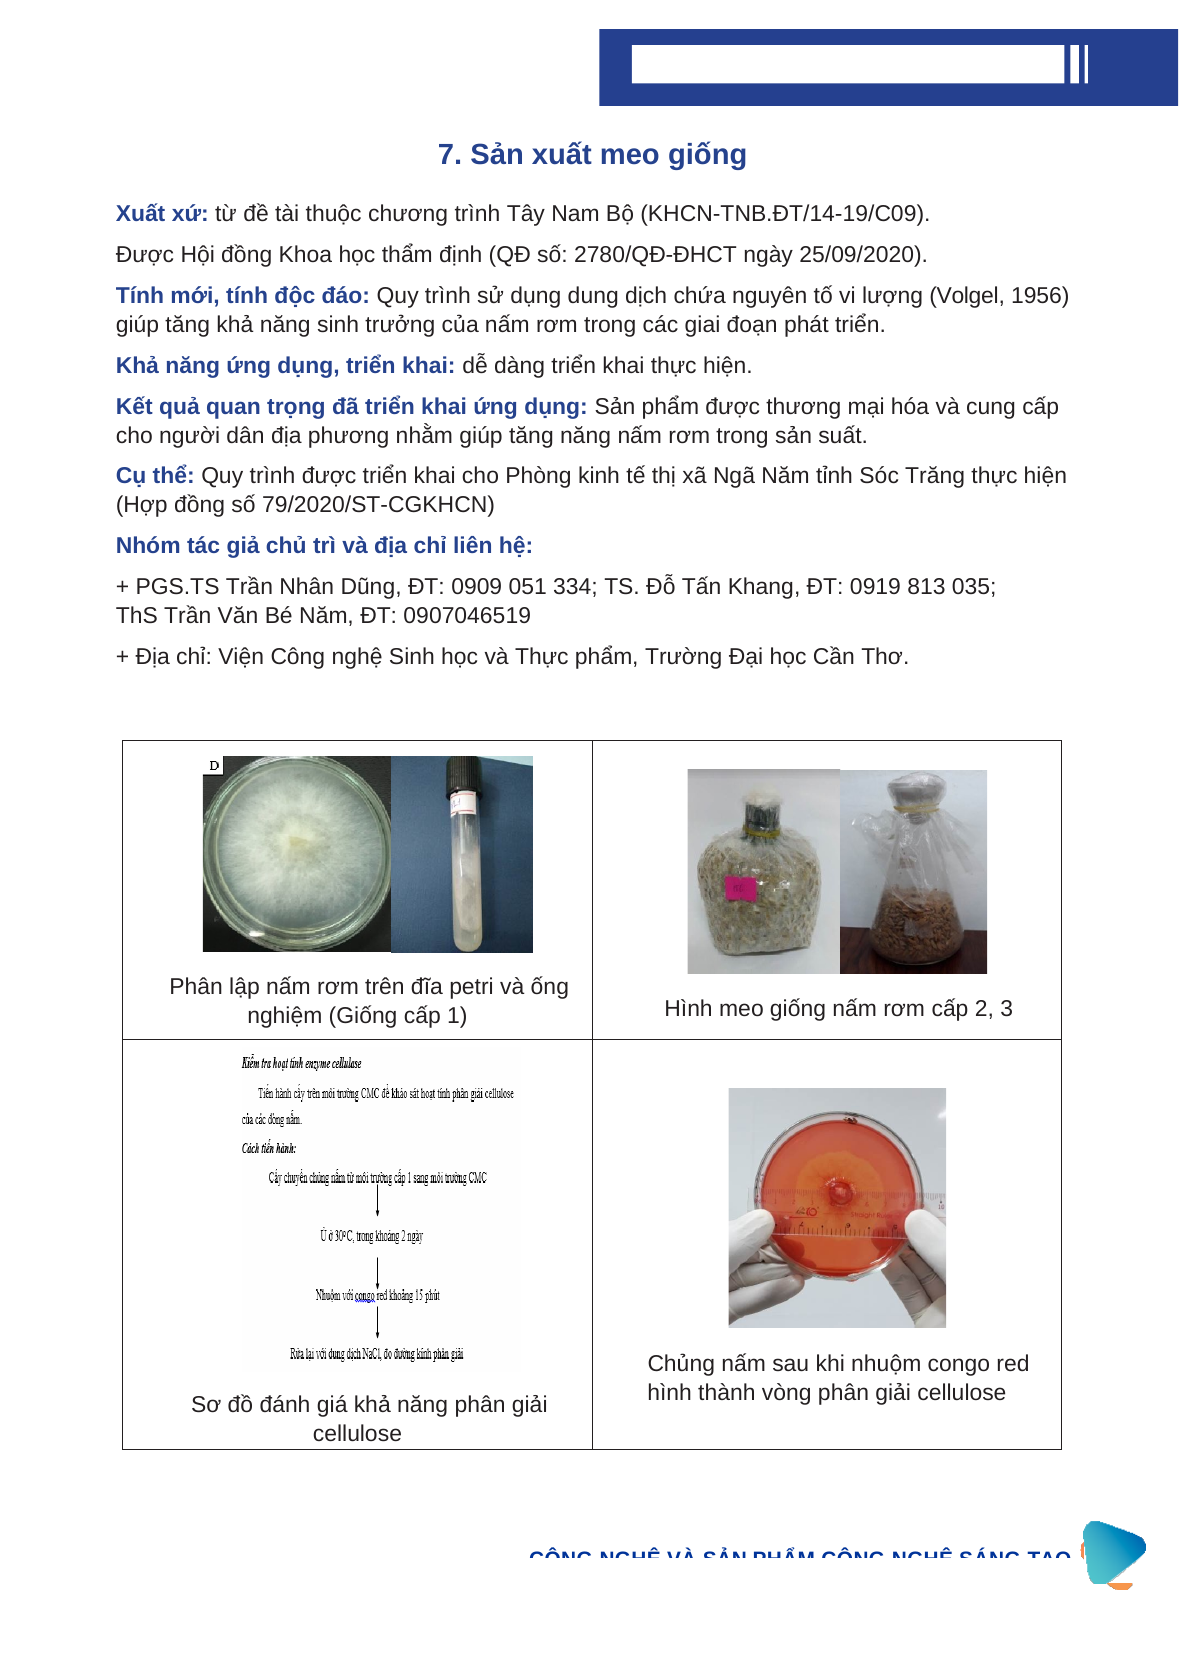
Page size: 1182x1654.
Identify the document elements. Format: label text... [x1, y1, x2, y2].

picture [728, 1088, 947, 1328]
table_cell Chủng nấm sau khi nhuộm congo red hình thành vòng phân giải cellulose [593, 1040, 1061, 1449]
text Kết quả quan trọng đã triển khai ứng dụng: Sản phẩm được thương mại hóa và cung cấp cho người dân địa phương nhằm giúp tăng năng nấm rơm trong sản suất. [116, 393, 1076, 448]
subtitle Sản xuất meo giống [438, 137, 1175, 170]
table_header Hình meo giống nấm rơm cấp 2, 3 [593, 741, 1061, 1039]
table_header Phân lập nấm rơm trên đĩa petri và ống nghiệm (Giống cấp 1) [123, 741, 592, 1039]
text Tính mới, tính độc đáo: Quy trình sử dụng dung dịch chứa nguyên tố vi lượng (Volgel, 1956) giúp tăng khả năng sinh trưởng của nấm rơm trong các giai đoạn phát triển. [116, 282, 1071, 338]
text Cụ thể: Quy trình được triển khai cho Phòng kinh tế thị xã Ngã Năm tỉnh Sóc Trăng thực hiện (Hợp đồng số 79/2020/ST-CGKHCN) [116, 462, 1076, 518]
text ThS Trần Văn Bé Năm, ĐT: 0907046519 [116, 602, 1175, 628]
text + PGS.TS Trần Nhân Dũng, ĐT: 0909 051 334; TS. Đỗ Tấn Khang, ĐT: 0919 813 035; [116, 573, 1175, 599]
text Xuất xứ: từ đề tài thuộc chương trình Tây Nam Bộ (KHCN-TNB.ĐT/14-19/C09). Được Hội đồng Khoa học thẩm định (QĐ số: 2780/QĐ-ĐHCT ngày 25/09/2020). [116, 200, 933, 268]
table_cell Sơ đồ đánh giá khả năng phân giải cellulose [123, 1040, 592, 1449]
text + Địa chỉ: Viện Công nghệ Sinh học và Thực phẩm, Trường Đại học Cần Thơ. [116, 643, 1175, 669]
picture [202, 756, 533, 953]
picture [241, 1047, 522, 1372]
text Khả năng ứng dụng, triển khai: dễ dàng triển khai thực hiện. [116, 352, 1175, 378]
subtitle Nhóm tác giả chủ trì và địa chỉ liên hệ: [116, 532, 1175, 558]
picture [687, 769, 988, 974]
picture [1080, 1519, 1146, 1590]
